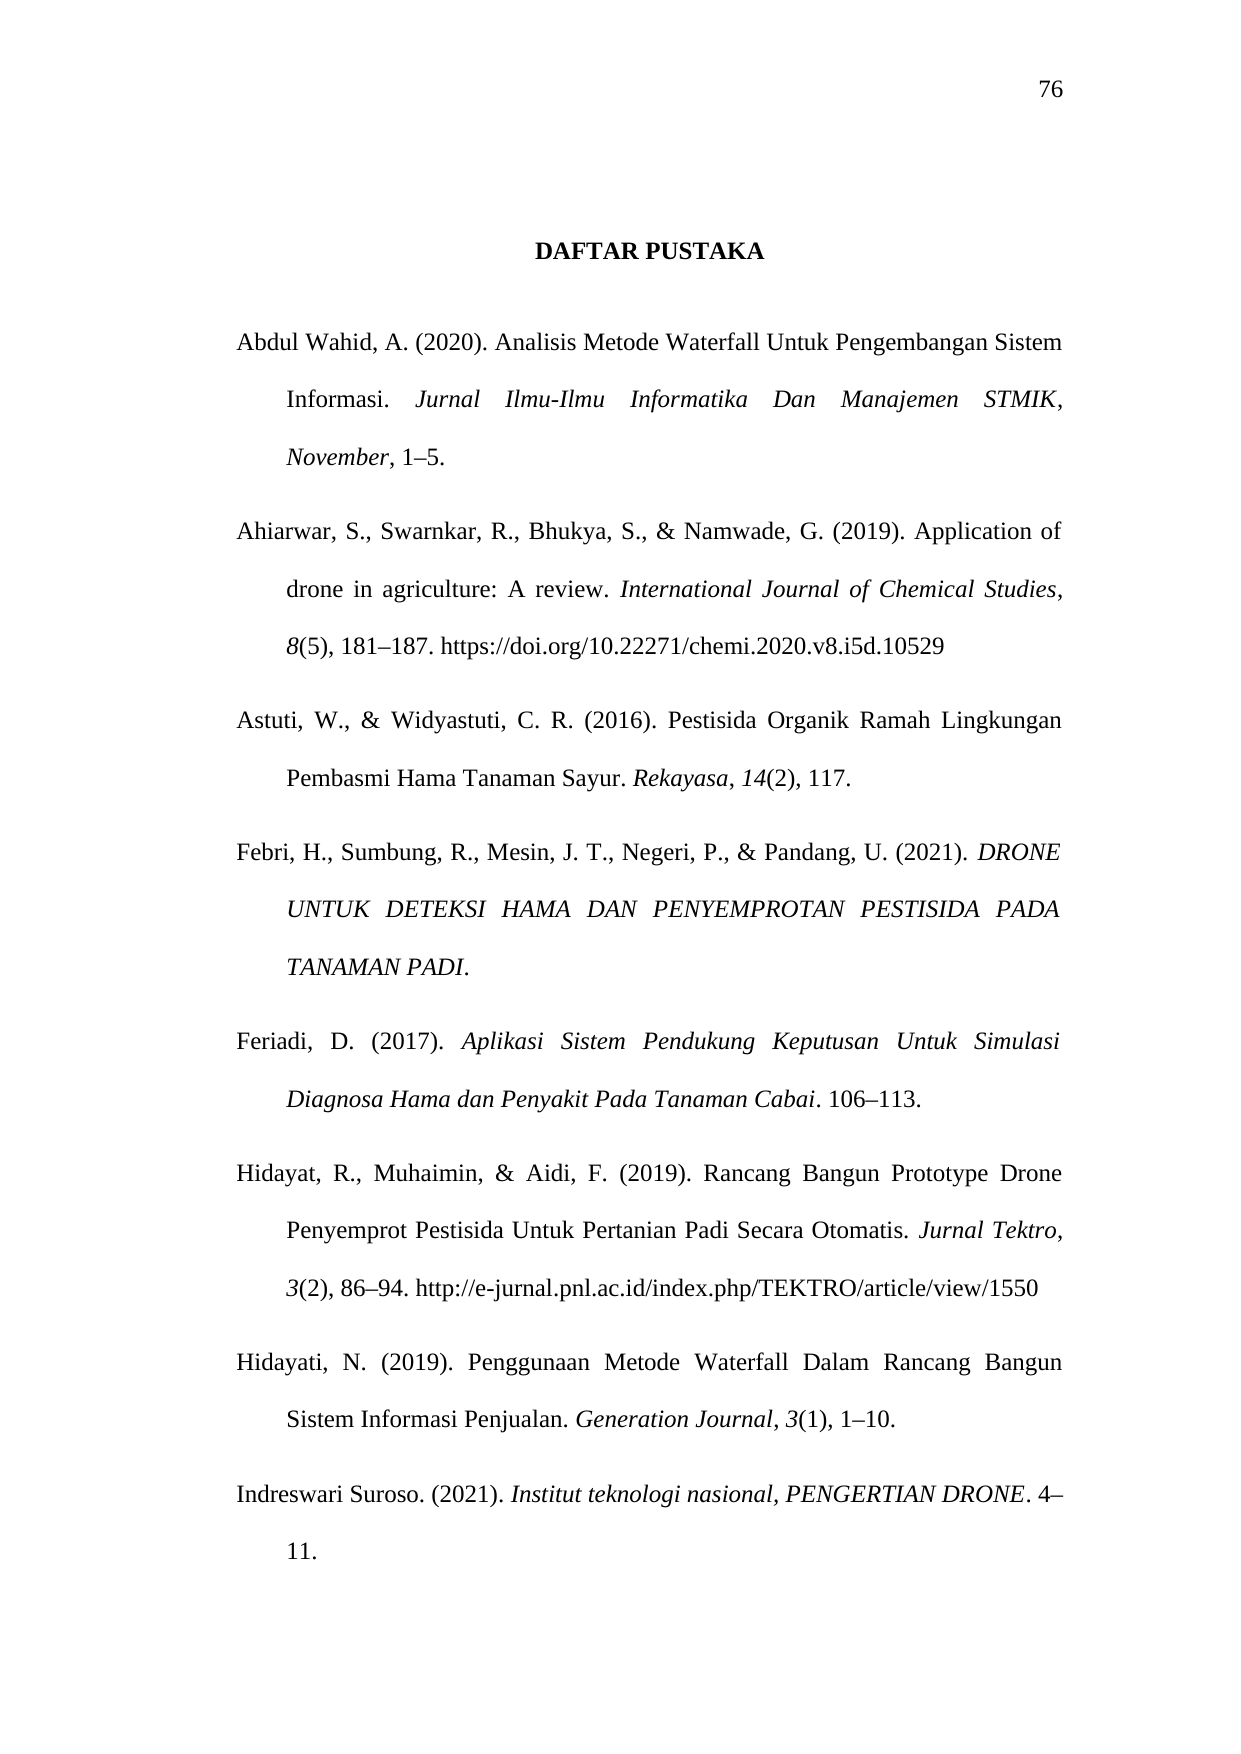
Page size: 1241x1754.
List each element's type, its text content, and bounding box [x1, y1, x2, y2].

text Feriadi, D. (2017). Aplikasi Sistem Pendukung Keputusan Untuk Simulasi Diagnosa Hama dan Penyakit Pada Tanaman Cabai. 106–113. [236, 1026, 1063, 1112]
text Febri, H., Sumbung, R., Mesin, J. T., Negeri, P., & Pandang, U. (2021). DRONE UNTUK DETEKSI HAMA DAN PENYEMPROTAN PESTISIDA PADA TANAMAN PADI. [236, 837, 1063, 981]
text Abdul Wahid, A. (2020). Analisis Metode Waterfall Untuk Pengembangan Sistem Informasi. Jurnal Ilmu-Ilmu Informatika Dan Manajemen STMIK, November, 1–5. [236, 327, 1063, 471]
text Hidayati, N. (2019). Penggunaan Metode Waterfall Dalam Rancang Bangun Sistem Informasi Penjualan. Generation Journal, 3(1), 1–10. [236, 1347, 1063, 1433]
text Astuti, W., & Widyastuti, C. R. (2016). Pestisida Organik Ramah Lingkungan Pembasmi Hama Tanaman Sayur. Rekayasa, 14(2), 117. [236, 705, 1063, 792]
subtitle DAFTAR PUSTAKA [236, 236, 1063, 265]
text Hidayat, R., Muhaimin, & Aidi, F. (2019). Rancang Bangun Prototype Drone Penyemprot Pestisida Untuk Pertanian Padi Secara Otomatis. Jurnal Tektro, 3(2), 86–94. http://e-jurnal.pnl.ac.id/index.php/TEKTRO/article/view/1550 [236, 1158, 1063, 1302]
text Indreswari Suroso. (2021). Institut teknologi nasional, PENGERTIAN DRONE. 4–11. [236, 1479, 1063, 1565]
text Ahiarwar, S., Swarnkar, R., Bhukya, S., & Namwade, G. (2019). Application of drone in agriculture: A review. International Journal of Chemical Studies, 8(5), 181–187. https://doi.org/10.22271/chemi.2020.v8.i5d.10529 [236, 516, 1063, 660]
